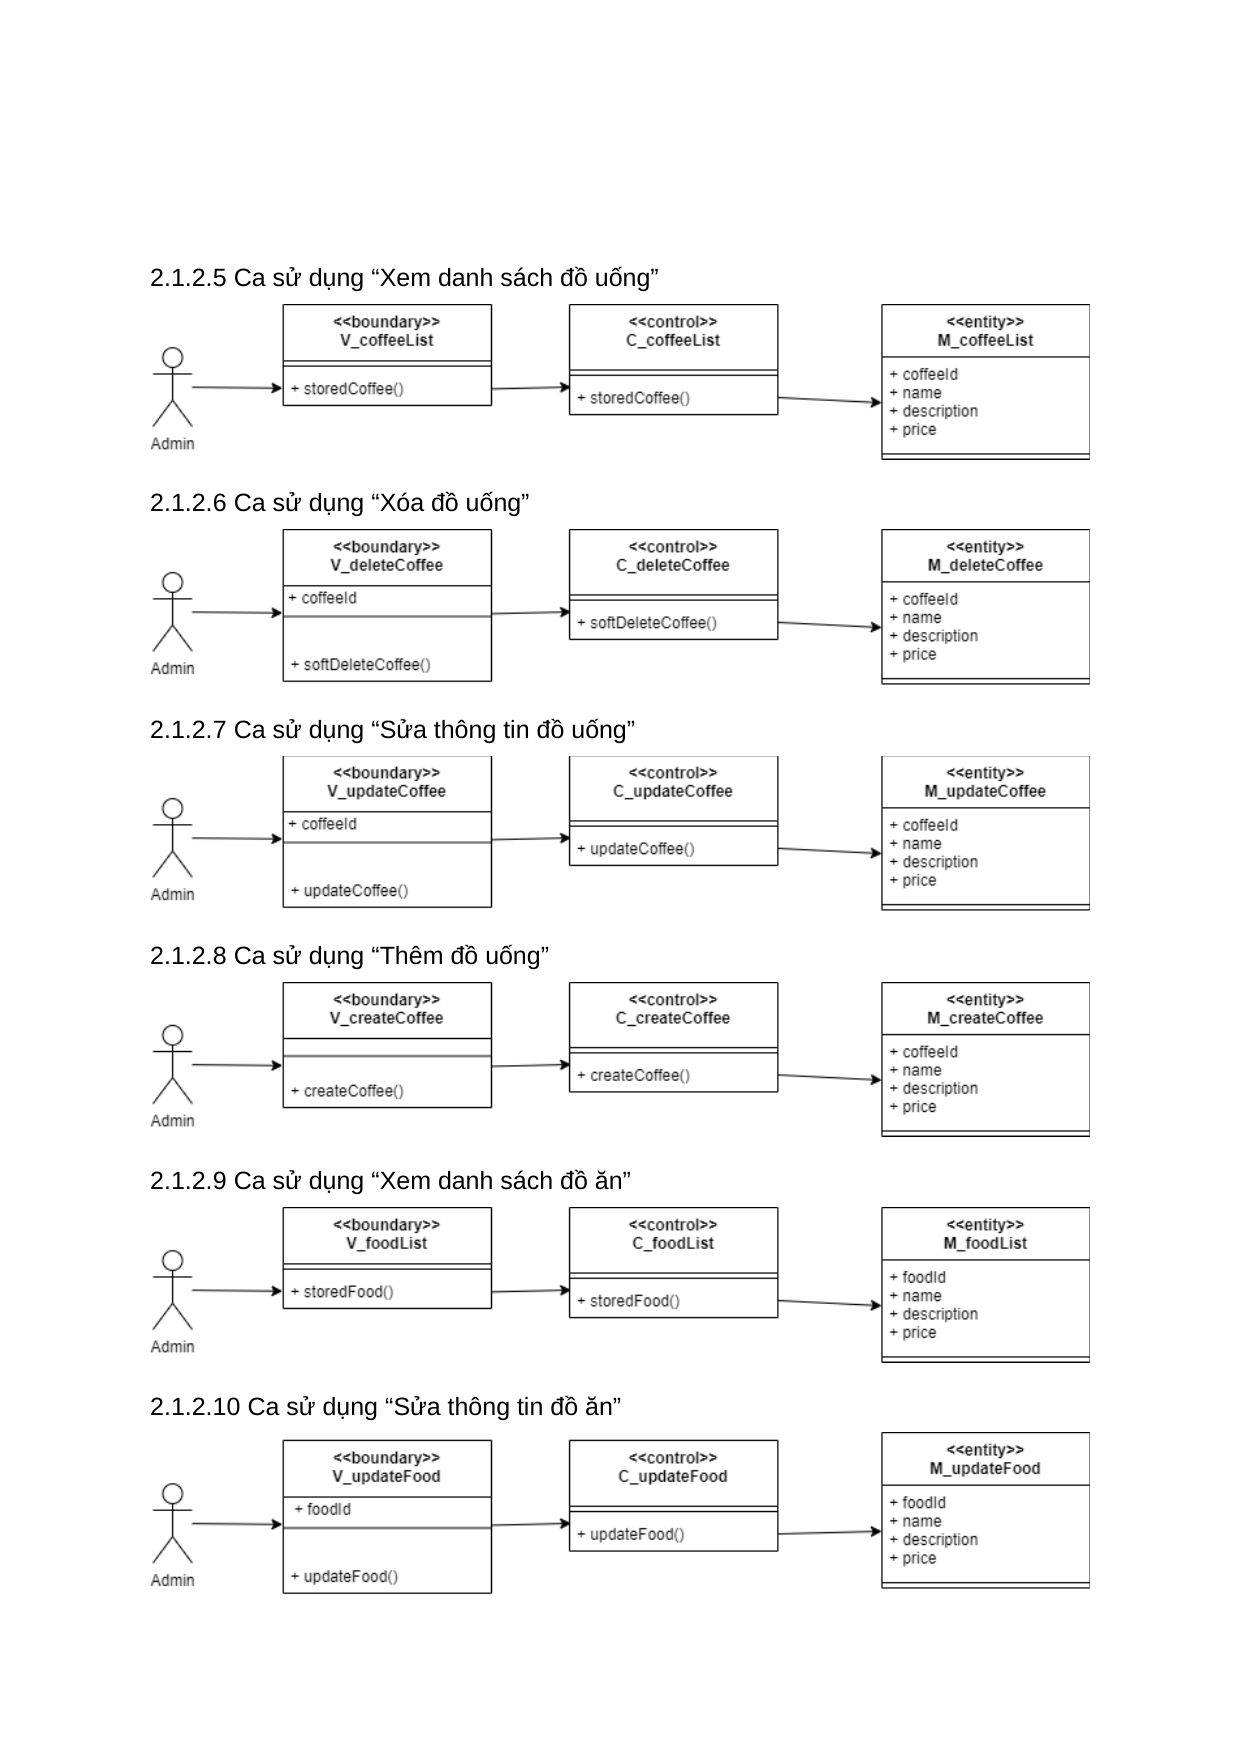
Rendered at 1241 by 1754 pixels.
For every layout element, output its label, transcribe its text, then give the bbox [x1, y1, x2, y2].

subtitle 2.1.2.7 Ca sử dụng “Sửa thông tin đồ uống” [150, 714, 1090, 743]
picture [150, 1432, 1090, 1598]
subtitle 2.1.2.9 Ca sử dụng “Xem danh sách đồ ăn” [150, 1166, 1090, 1195]
picture [150, 982, 1090, 1137]
subtitle 2.1.2.5 Ca sử dụng “Xem danh sách đồ uống” [150, 263, 1090, 292]
picture [150, 304, 1090, 460]
subtitle 2.1.2.10 Ca sử dụng “Sửa thông tin đồ ăn” [150, 1391, 1090, 1420]
picture [150, 529, 1090, 686]
subtitle 2.1.2.6 Ca sử dụng “Xóa đồ uống” [150, 488, 1090, 517]
subtitle 2.1.2.8 Ca sử dụng “Thêm đồ uống” [150, 941, 1090, 969]
picture [150, 1207, 1090, 1363]
picture [150, 756, 1090, 912]
